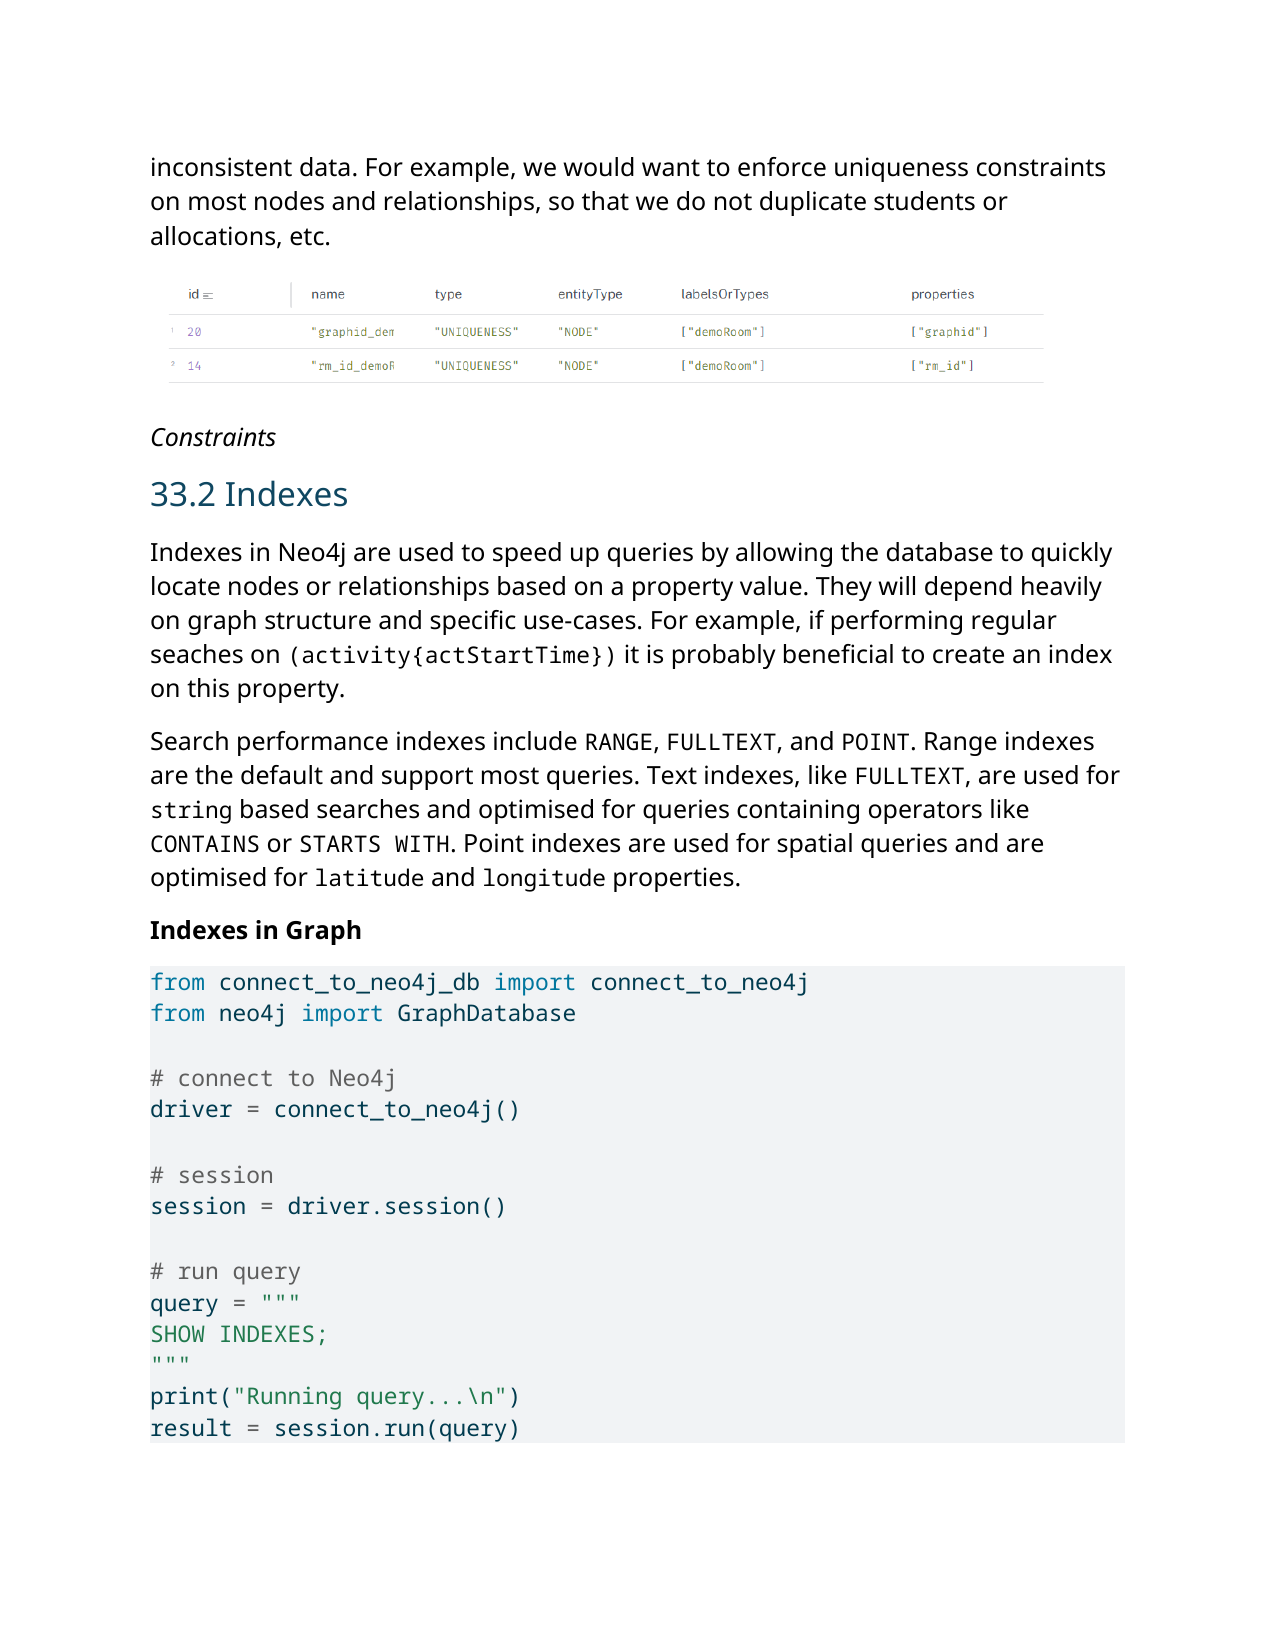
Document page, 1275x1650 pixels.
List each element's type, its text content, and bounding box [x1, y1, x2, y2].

picture [168, 271, 1044, 399]
text Search performance indexes include RANGE, FULLTEXT, and POINT. Range indexes are the default and support most queries. Text indexes, like FULLTEXT, are used for string based searches and optimised for queries containing operators like CONTAINS or STARTS WITH. Point indexes are used for spatial queries and are optimised for latitude and longitude properties. [150, 724, 1125, 894]
text Indexes in Graph [150, 913, 1125, 947]
text Constraints [150, 420, 1125, 454]
subtitle 33.2 Indexes [150, 471, 1125, 516]
text Indexes in Neo4j are used to speed up queries by allowing the database to quickly locate nodes or relationships based on a property value. They will depend heavily on graph structure and specific use-cases. For example, if performing regular seaches on (activity{actStartTime}) it is probably beneficial to create an index on this property. [150, 535, 1125, 705]
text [150, 150, 1125, 252]
